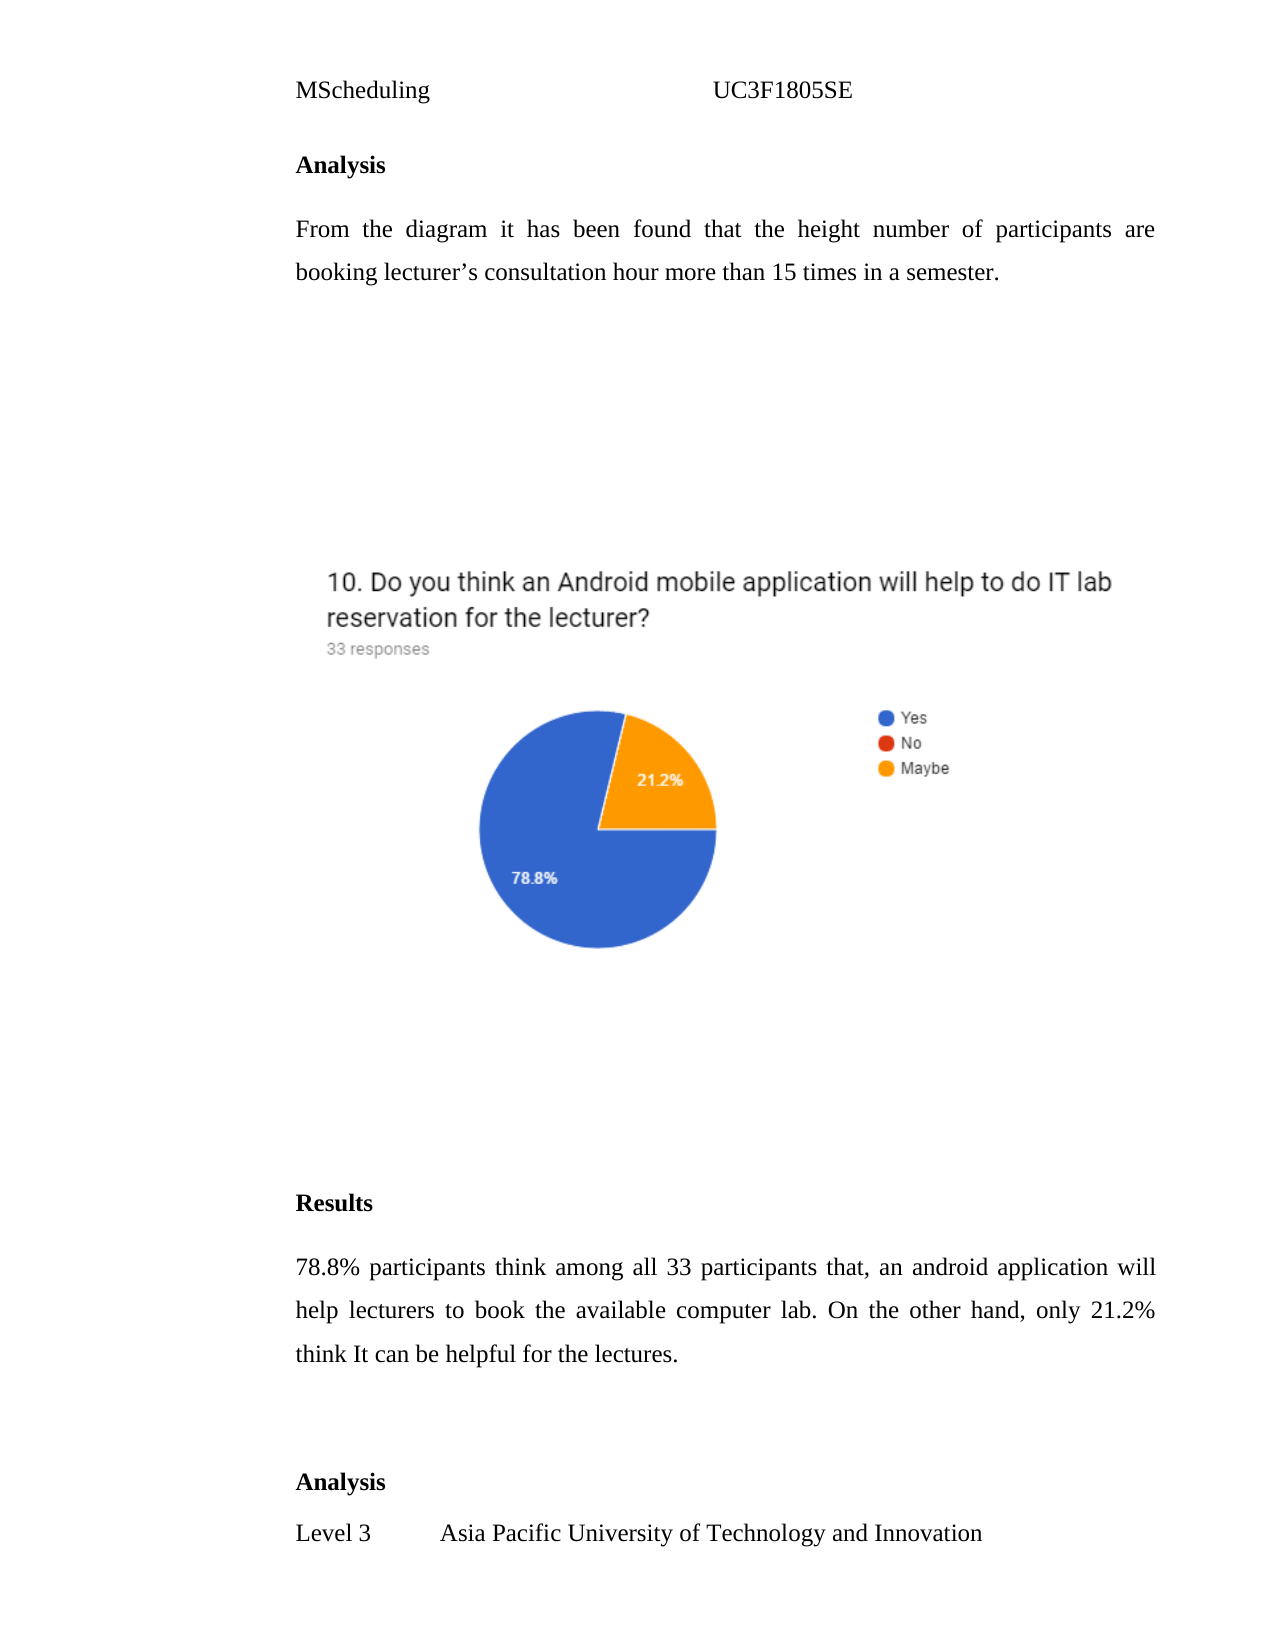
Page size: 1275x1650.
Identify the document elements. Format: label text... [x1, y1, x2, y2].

text Analysis [295, 150, 1157, 179]
picture [295, 533, 1216, 994]
text Results [295, 1188, 1157, 1217]
text From the diagram it has been found that the height number of participants are booking lecturer’s consultation hour more than 15 times in a semester. [295, 214, 1157, 286]
text Analysis [295, 1467, 1157, 1495]
text 78.8% participants think among all 33 participants that, an android application will help lecturers to book the available computer lab. On the other hand, only 21.2% think It can be helpful for the lectures. [295, 1252, 1157, 1367]
